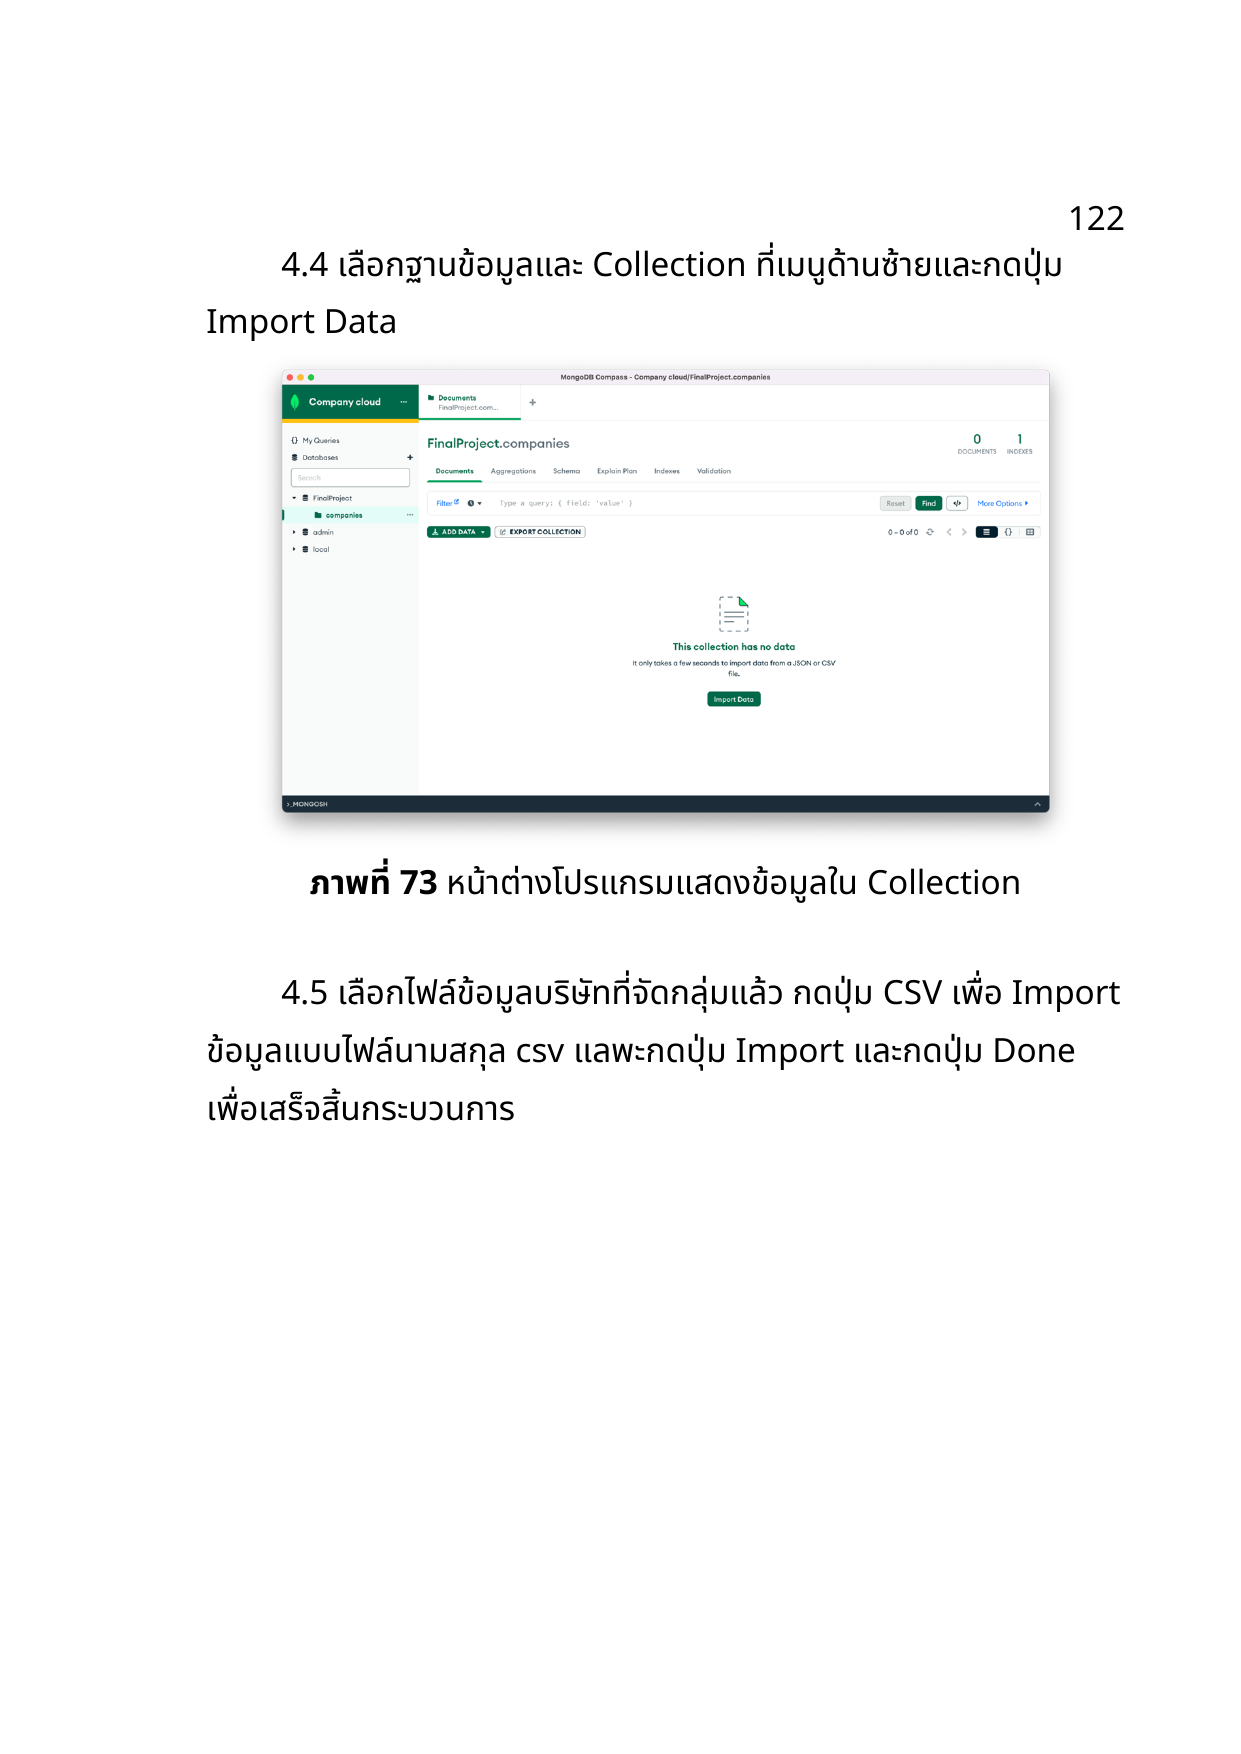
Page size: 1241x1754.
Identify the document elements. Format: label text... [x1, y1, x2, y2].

text 4.5 เลือกไฟล์ข้อมูลบริษัทที่จัดกลุ่มแล้ว กดปุ่ม CSV เพื่อ Import ข้อมูลแบบไฟล์นามสกุล csv แลพะกดปุ่ม Import และกดปุ่ม Done เพื่อเสร็จสิ้นกระบวนการ [206, 969, 1125, 1136]
text ภาพที่ 73 หน้าต่างโปรแกรมแสดงข้อมูลใน Collection [206, 858, 1125, 909]
picture [252, 350, 1079, 852]
text 4.4 เลือกฐานข้อมูลและ Collection ที่เมนูด้านซ้ายและกดปุ่ม Import Data [206, 240, 1125, 343]
